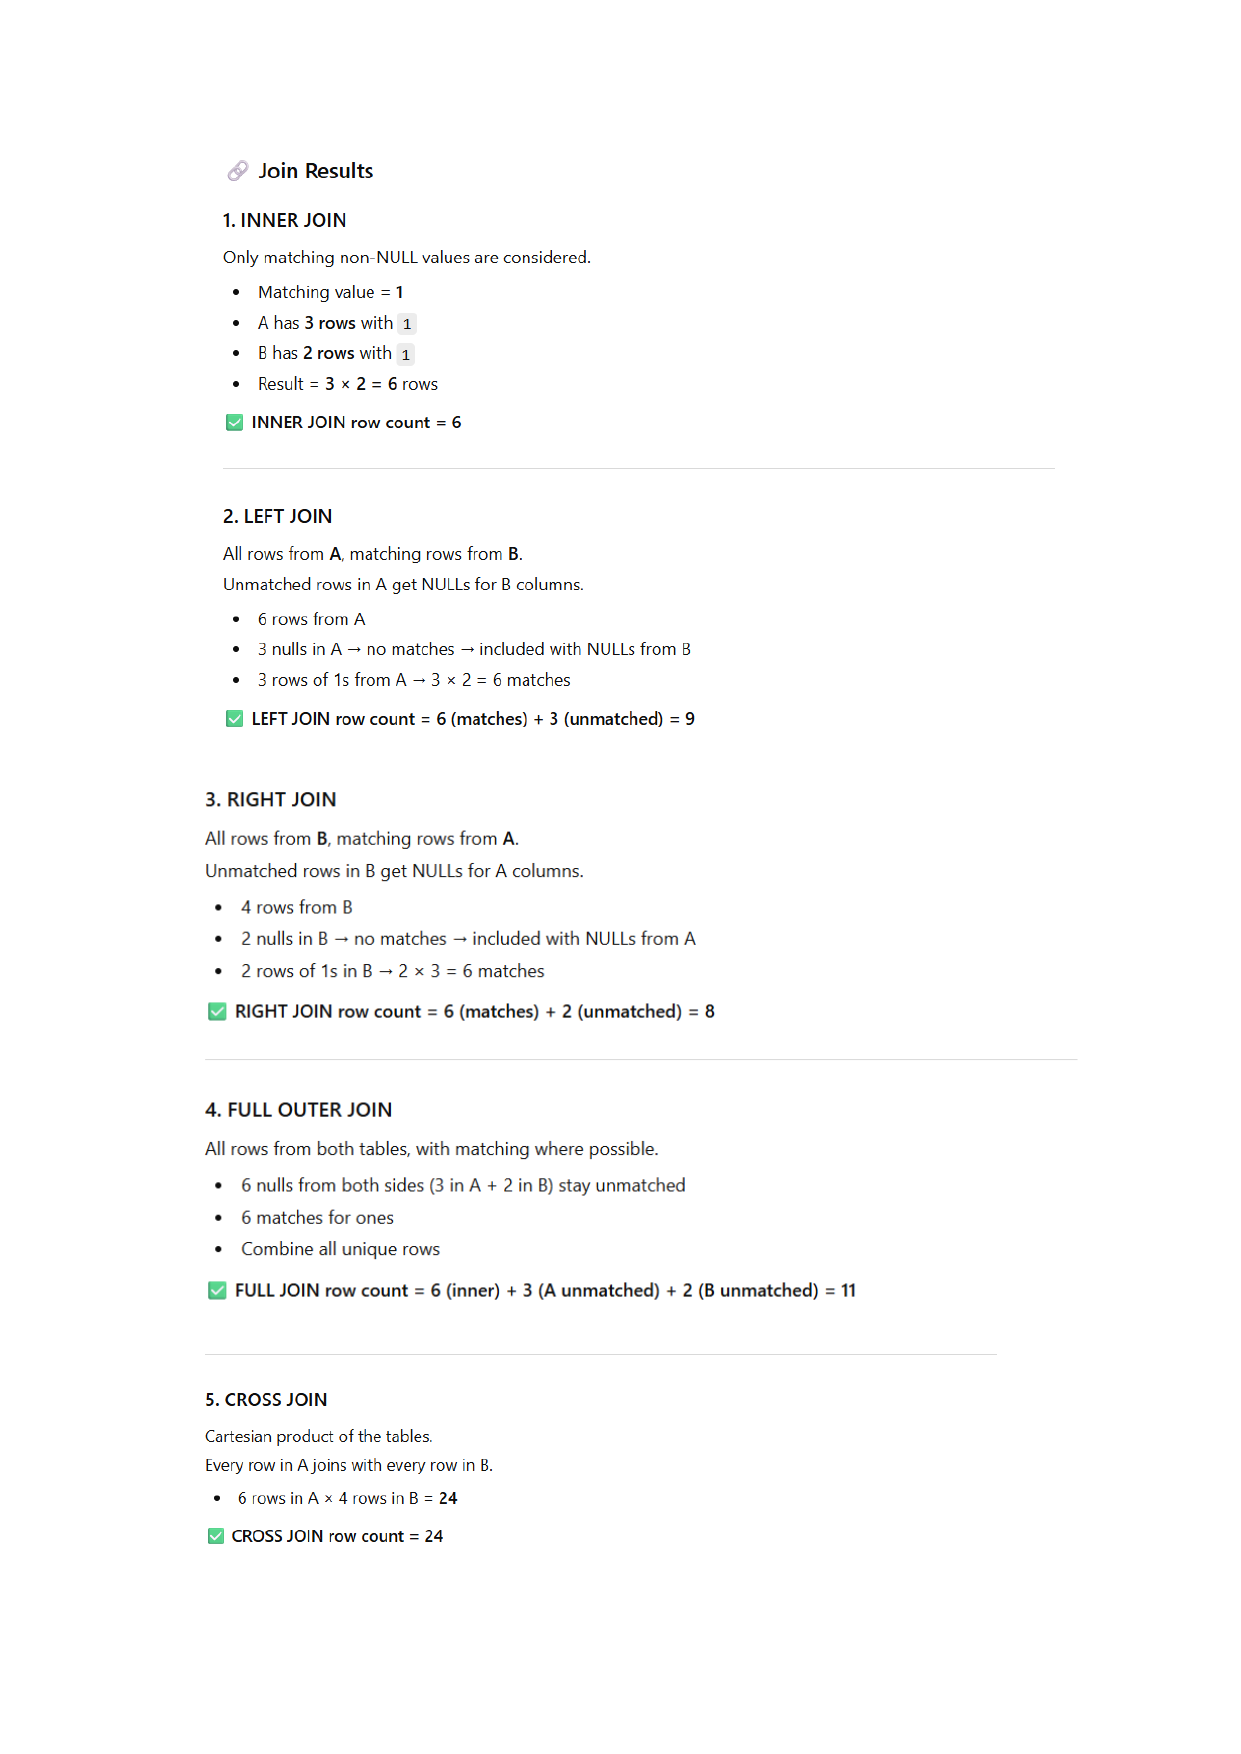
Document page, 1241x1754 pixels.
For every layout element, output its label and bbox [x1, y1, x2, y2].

picture [187, 772, 1128, 1335]
picture [187, 150, 1128, 754]
picture [187, 1353, 1128, 1567]
